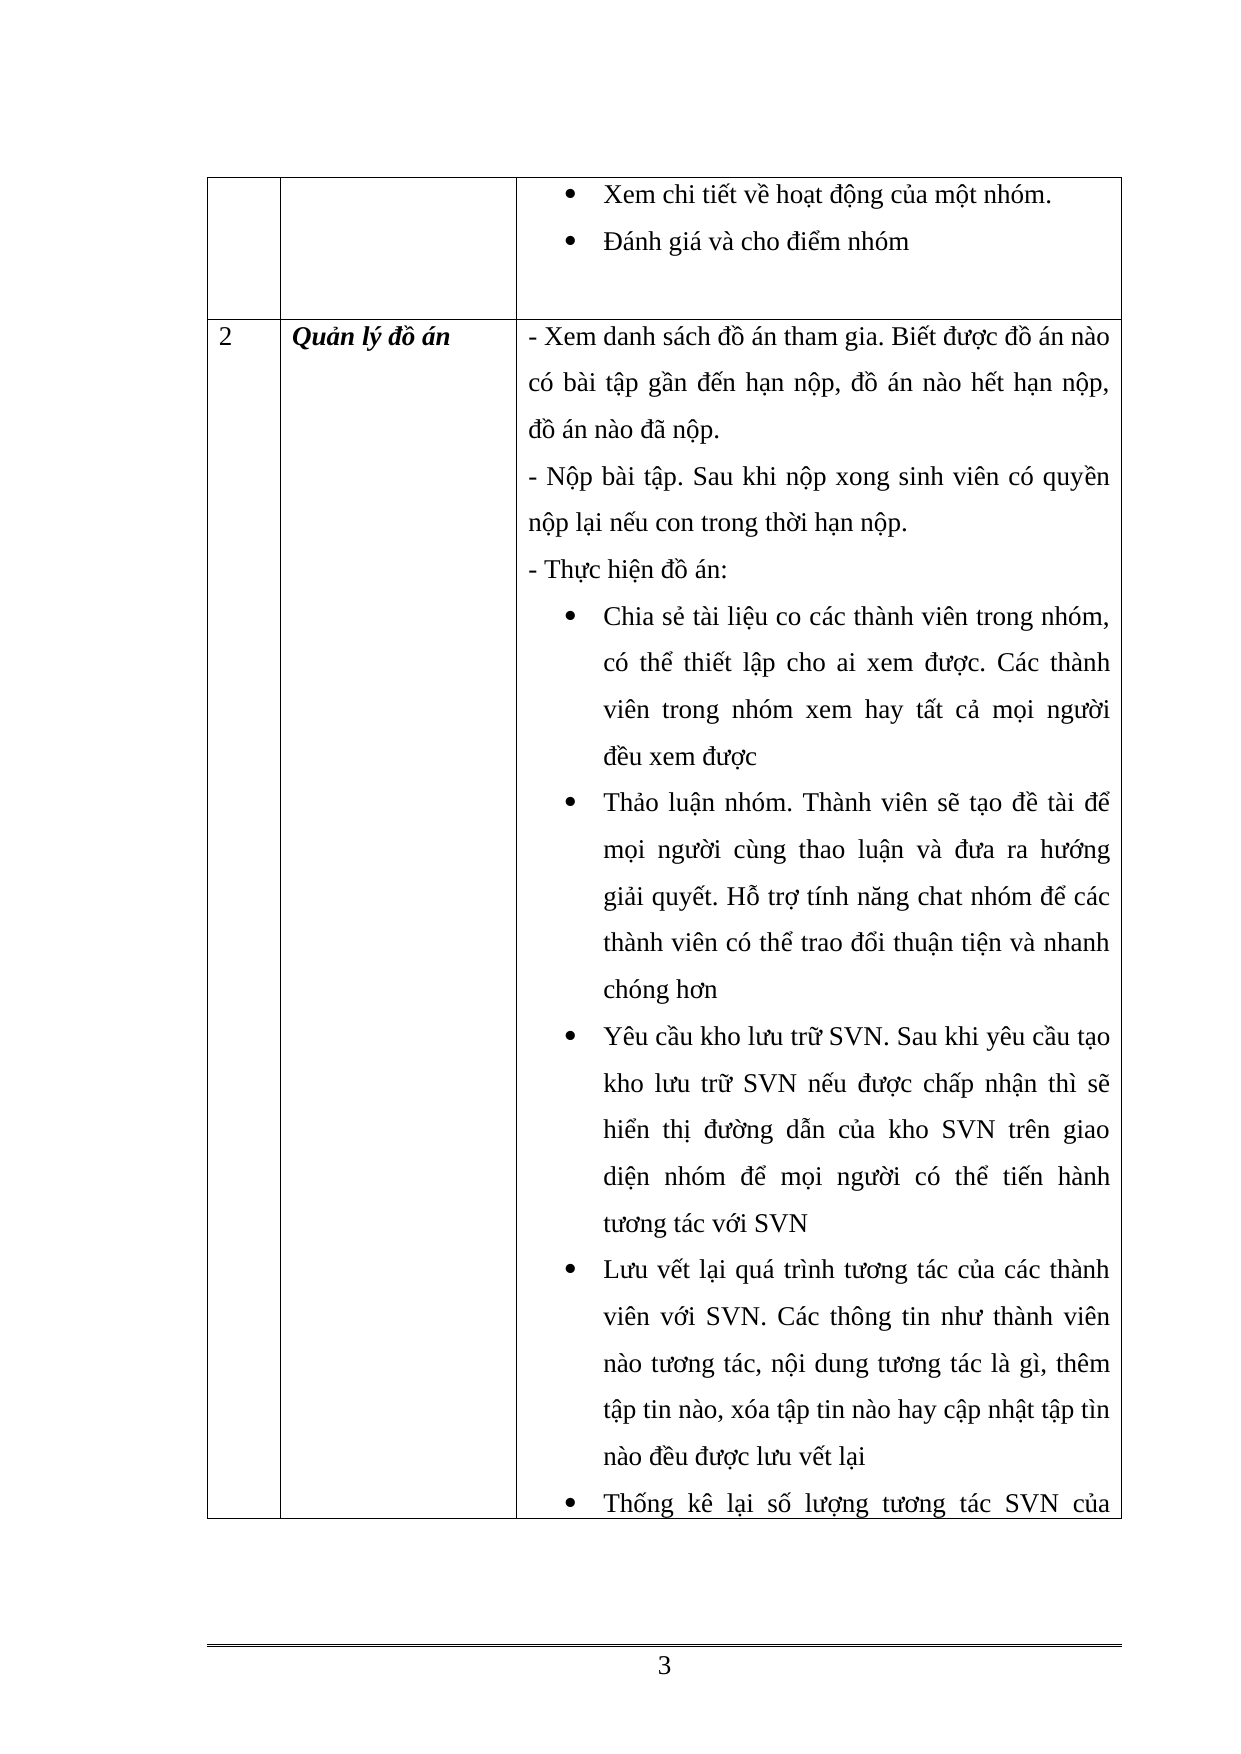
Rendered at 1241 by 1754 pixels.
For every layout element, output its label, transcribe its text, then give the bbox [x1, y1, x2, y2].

table_cell Quản lý đồ án [281, 320, 516, 1518]
table_cell 1 [208, 178, 280, 319]
table_cell 2 [208, 320, 280, 1518]
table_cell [517, 320, 1121, 1518]
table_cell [517, 178, 1121, 319]
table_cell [281, 178, 516, 319]
